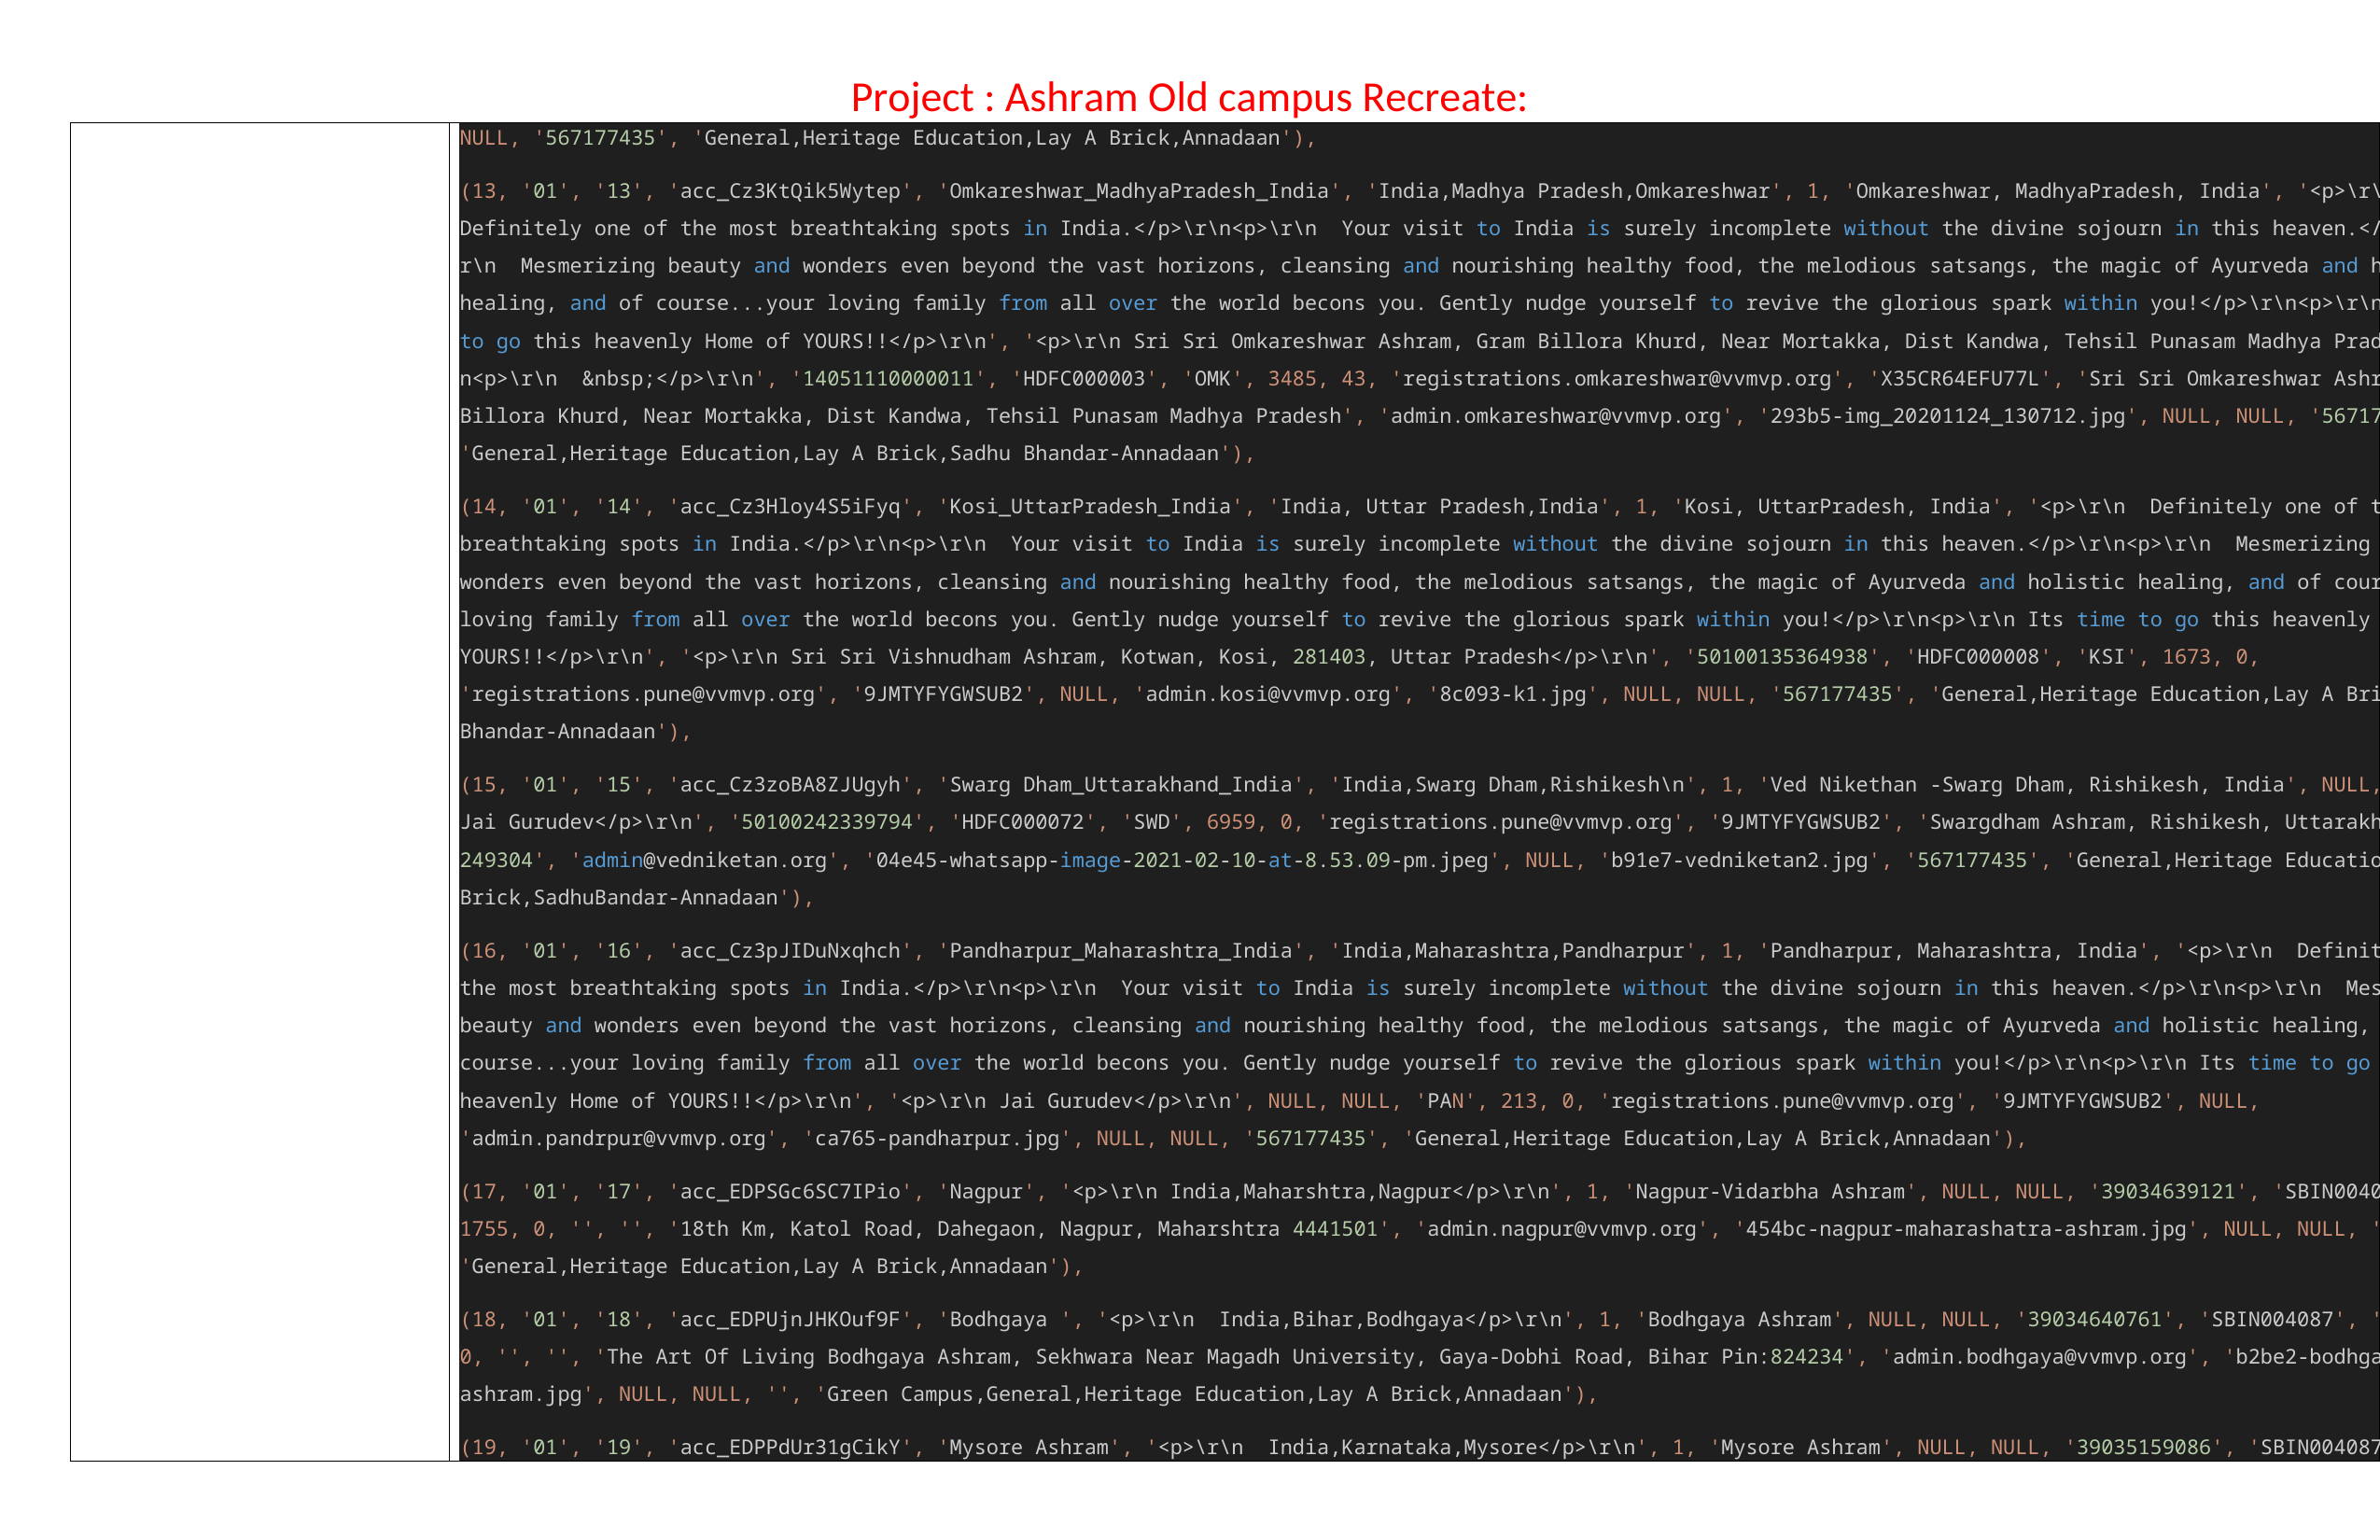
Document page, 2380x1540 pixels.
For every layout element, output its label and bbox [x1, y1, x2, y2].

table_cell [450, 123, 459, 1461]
table_cell [71, 123, 449, 1461]
